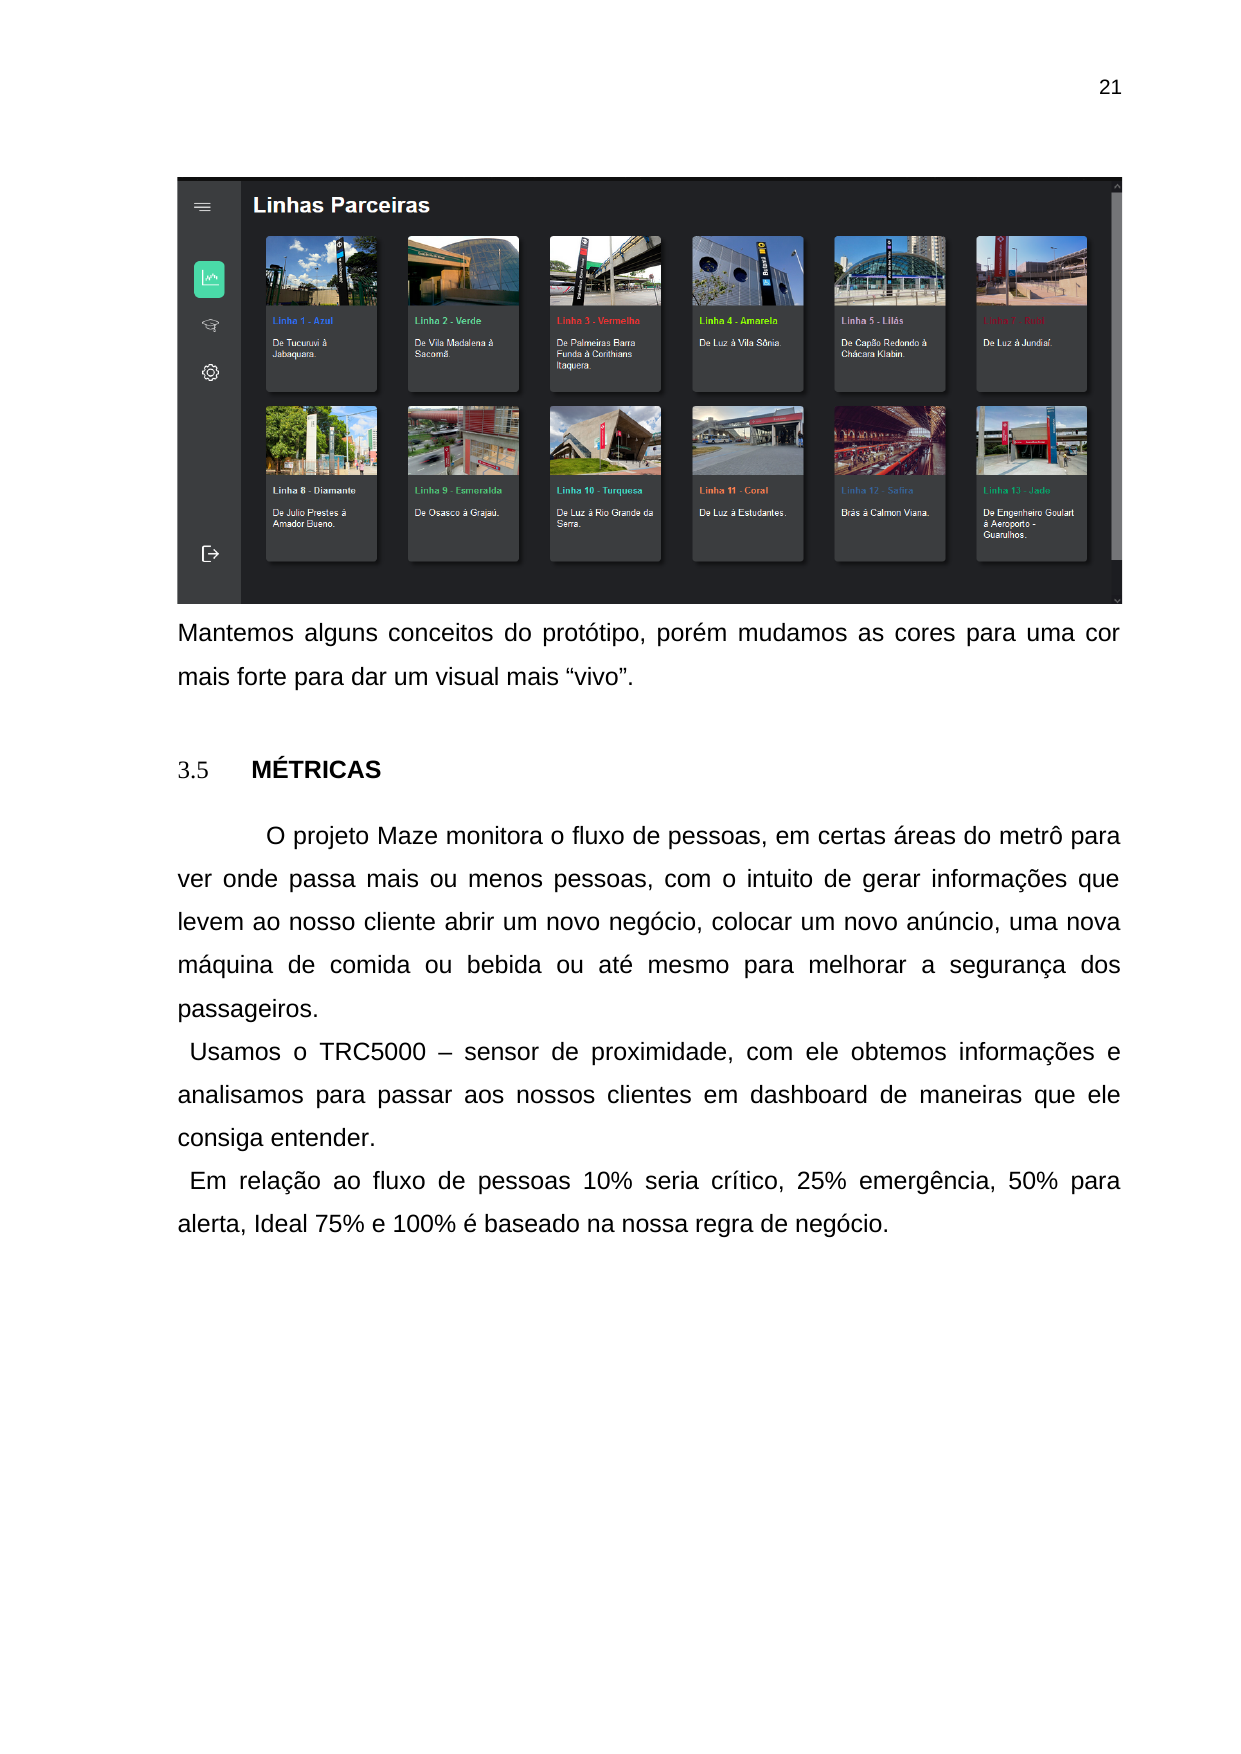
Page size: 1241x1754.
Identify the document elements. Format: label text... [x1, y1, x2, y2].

subtitle MÉTRICAS [177, 755, 1122, 783]
text Mantemos alguns conceitos do protótipo, porém mudamos as cores para uma cor mais forte para dar um visual mais “vivo”. [177, 618, 1122, 690]
text Usamos o TRC5000 – sensor de proximidade, com ele obtemos informações e analisamos para passar aos nossos clientes em dashboard de maneiras que ele consiga entender. [177, 1037, 1122, 1152]
picture [177, 177, 1123, 604]
text Em relação ao fluxo de pessoas 10% seria crítico, 25% emergência, 50% para alerta, Ideal 75% e 100% é baseado na nossa regra de negócio. [177, 1166, 1122, 1238]
text O projeto Maze monitora o fluxo de pessoas, em certas áreas do metrô para ver onde passa mais ou menos pessoas, com o intuito de gerar informações que levem ao nosso cliente abrir um novo negócio, colocar um novo anúncio, uma nova máquina de comida ou bebida ou até mesmo para melhorar a segurança dos passageiros. [177, 821, 1122, 1022]
